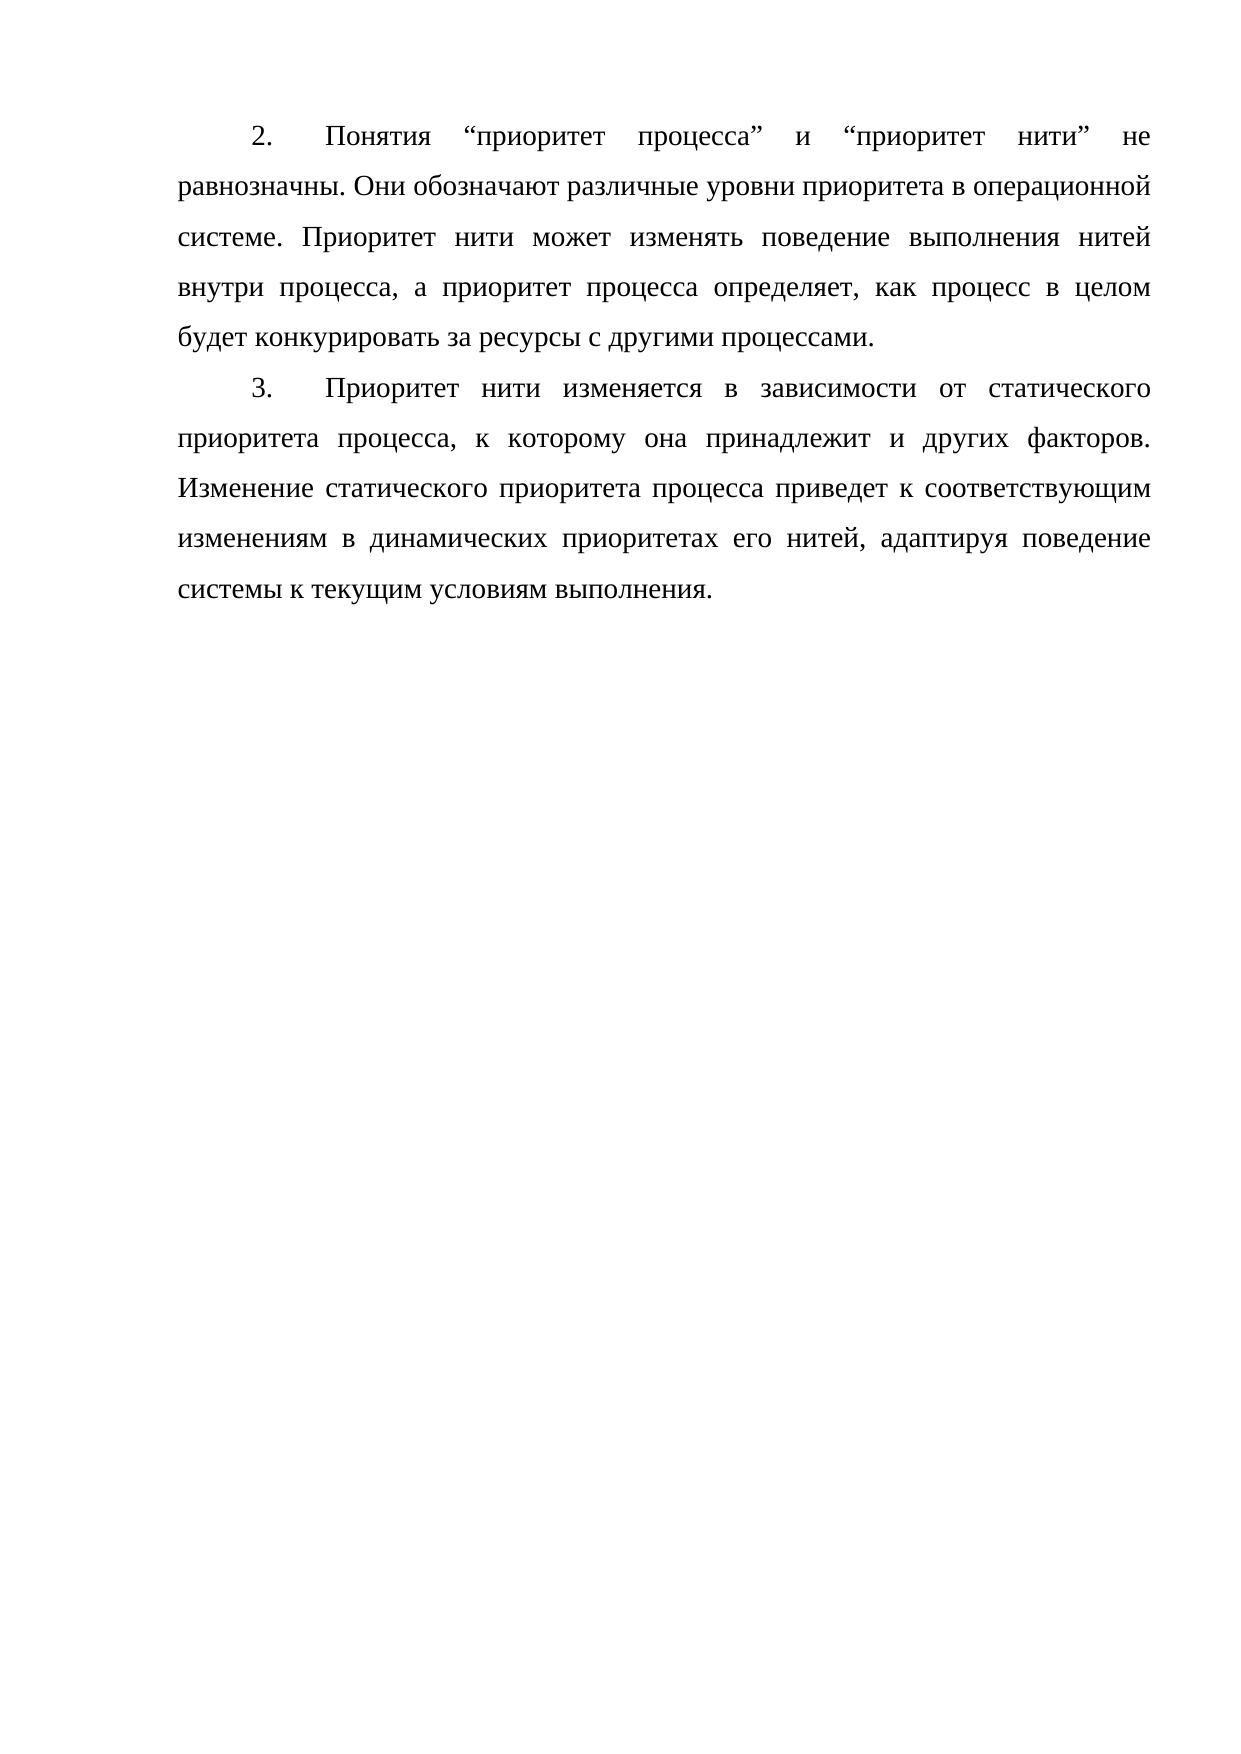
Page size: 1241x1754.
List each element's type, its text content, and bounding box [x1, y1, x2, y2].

list Понятия “приоритет процесса” и “приоритет нити” не равнозначны. Они обозначают различные уровни приоритета в операционной системе. Приоритет нити может изменять поведение выполнения нитей внутри процесса, а приоритет процесса определяет, как процесс в целом будет конкурировать за ресурсы с другими процессами. [177, 118, 1152, 353]
list Приоритет нити изменяется в зависимости от статического приоритета процесса, к которому она принадлежит и других факторов. Изменение статического приоритета процесса приведет к соответствующим изменениям в динамических приоритетах его нитей, адаптируя поведение системы к текущим условиям выполнения. [177, 370, 1152, 604]
